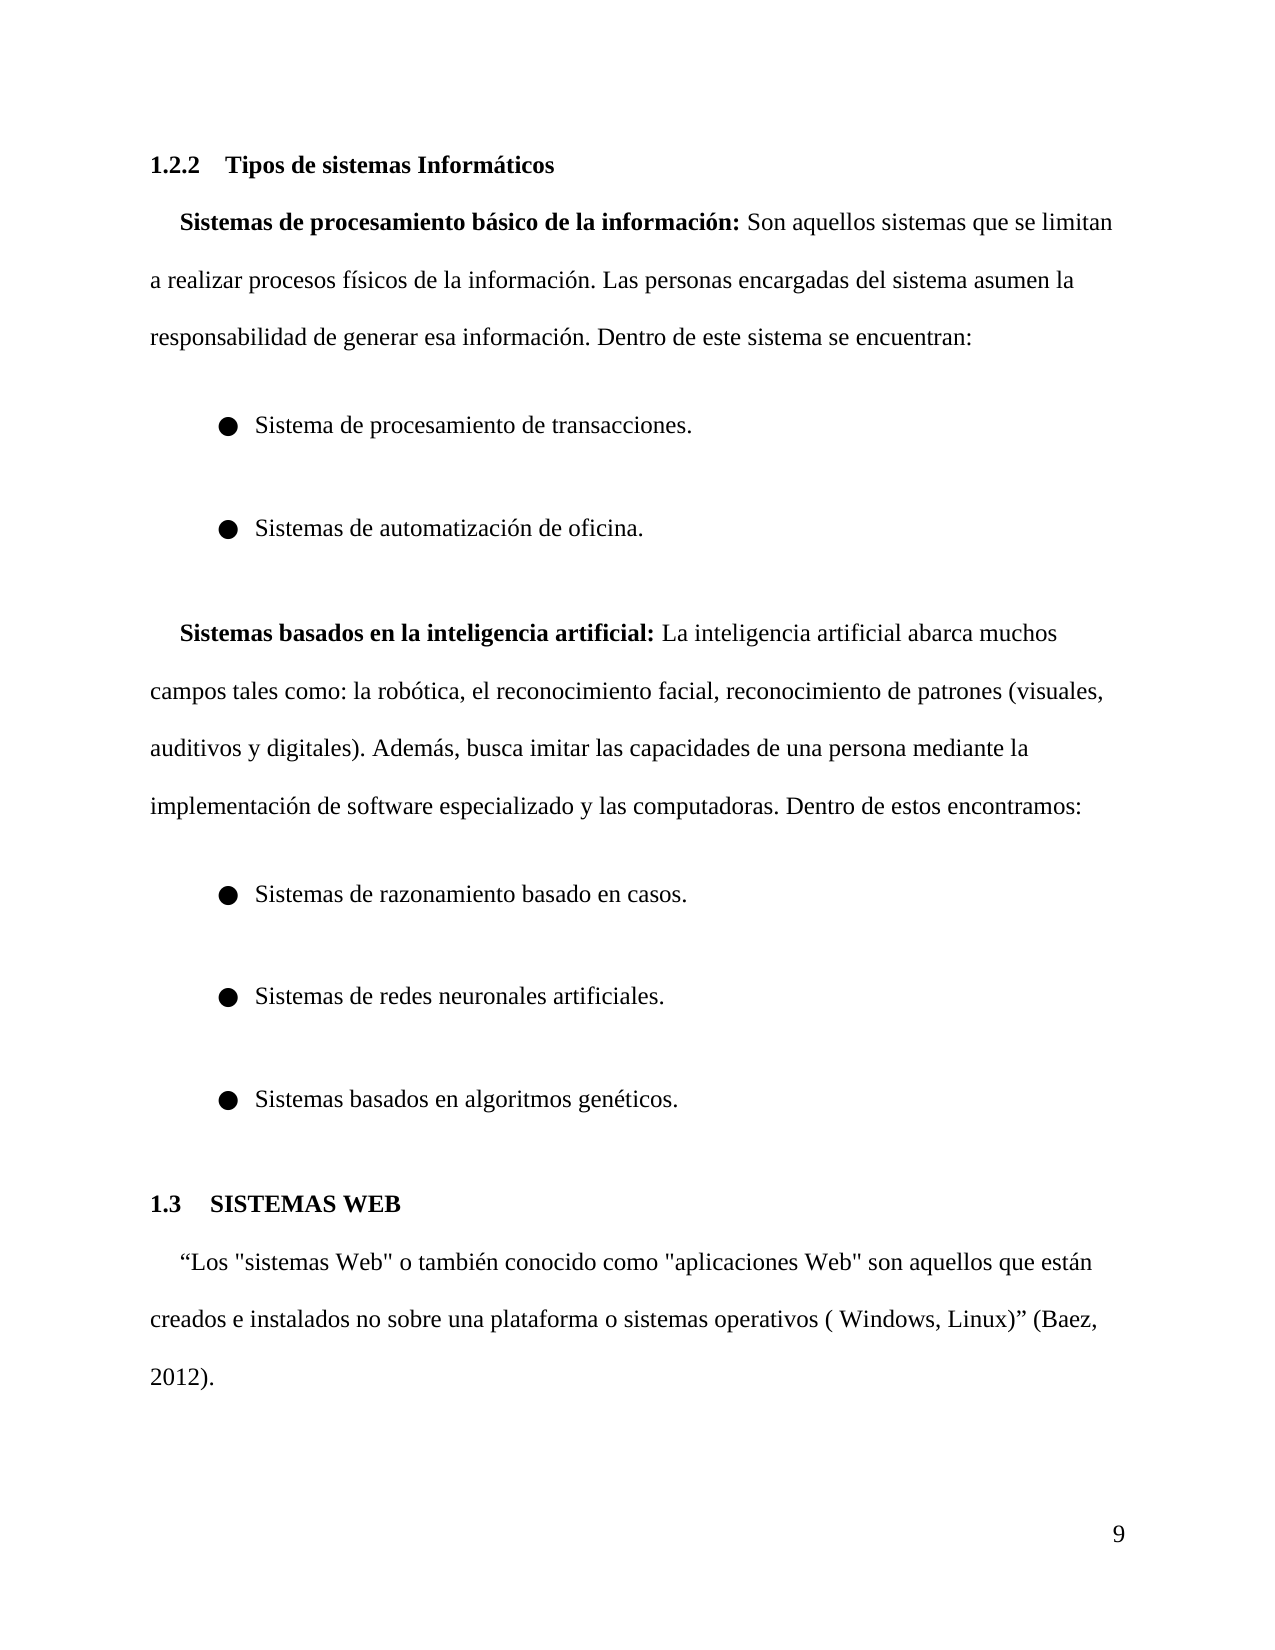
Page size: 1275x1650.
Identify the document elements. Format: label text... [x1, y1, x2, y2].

list Sistemas de automatización de oficina. [217, 499, 1125, 550]
subtitle SISTEMAS WEB [150, 1189, 1125, 1218]
text Sistemas de procesamiento básico de la información: Son aquellos sistemas que se limitan a realizar procesos físicos de la información. Las personas encargadas del sistema asumen la responsabilidad de generar esa información. Dentro de este sistema se encuentran: [150, 207, 1125, 351]
list Sistema de procesamiento de transacciones. [217, 397, 1125, 448]
list Sistemas de razonamiento basado en casos. [217, 865, 1125, 916]
subtitle Tipos de sistemas Informáticos [150, 150, 1125, 179]
list Sistemas basados en algoritmos genéticos. [217, 1070, 1125, 1121]
list Sistemas de redes neuronales artificiales. [217, 967, 1125, 1019]
text Sistemas basados en la inteligencia artificial: La inteligencia artificial abarca muchos campos tales como: la robótica, el reconocimiento facial, reconocimiento de patrones (visuales, auditivos y digitales). Además, busca imitar las capacidades de una persona mediante la implementación de software especializado y las computadoras. Dentro de estos encontramos: [150, 618, 1125, 819]
text “Los "sistemas Web" o también conocido como "aplicaciones Web" son aquellos que están creados e instalados no sobre una plataforma o sistemas operativos ( Windows, Linux)” (Baez, 2012). [150, 1247, 1125, 1390]
